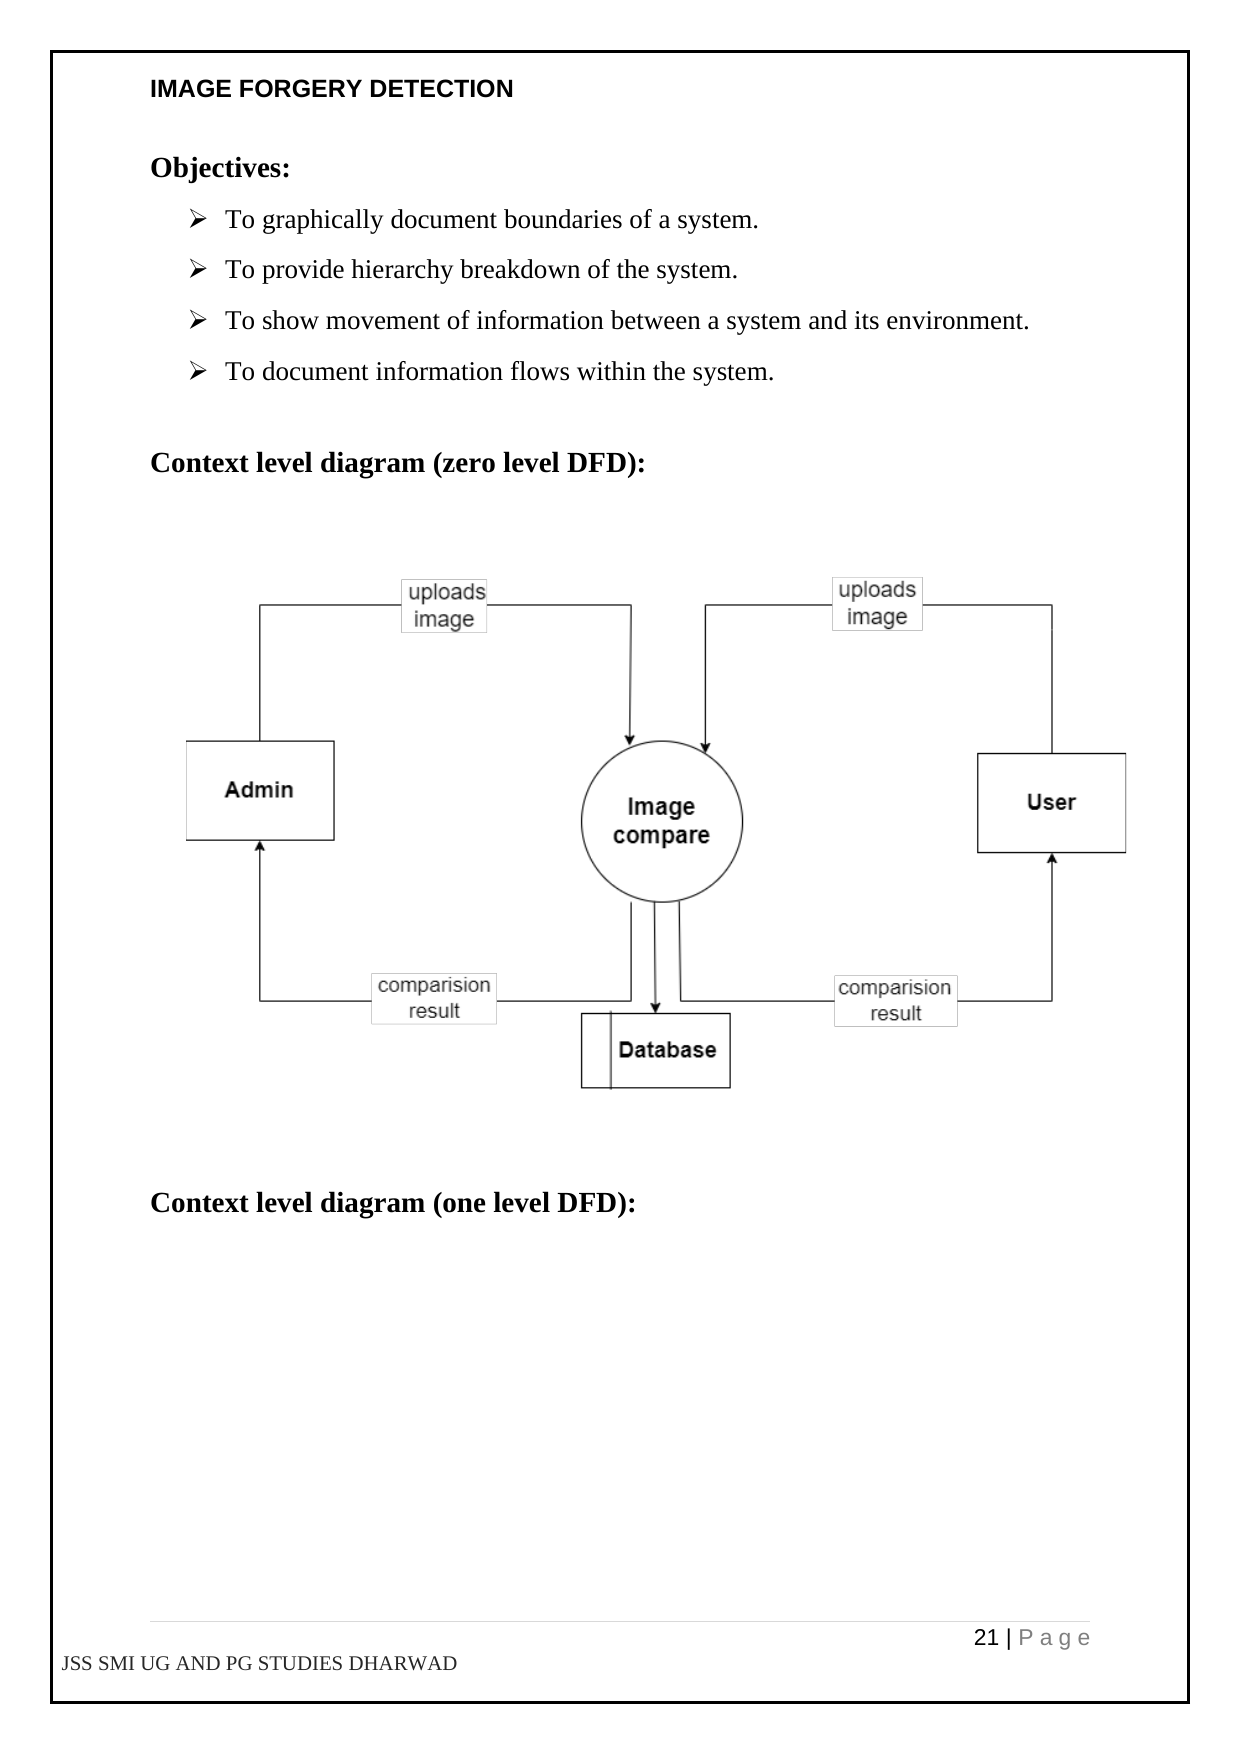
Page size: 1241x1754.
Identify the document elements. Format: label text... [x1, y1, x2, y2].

list To document information flows within the system. [187, 355, 1090, 386]
picture [186, 576, 1127, 1091]
text Objectives: [150, 150, 1090, 183]
text Context level diagram (one level DFD): [150, 1186, 1090, 1219]
list To graphically document boundaries of a system. [187, 203, 1090, 234]
list To provide hierarchy breakdown of the system. [187, 254, 1090, 285]
list To show movement of information between a system and its environment. [187, 304, 1090, 335]
text Context level diagram (zero level DFD): [150, 445, 1090, 478]
